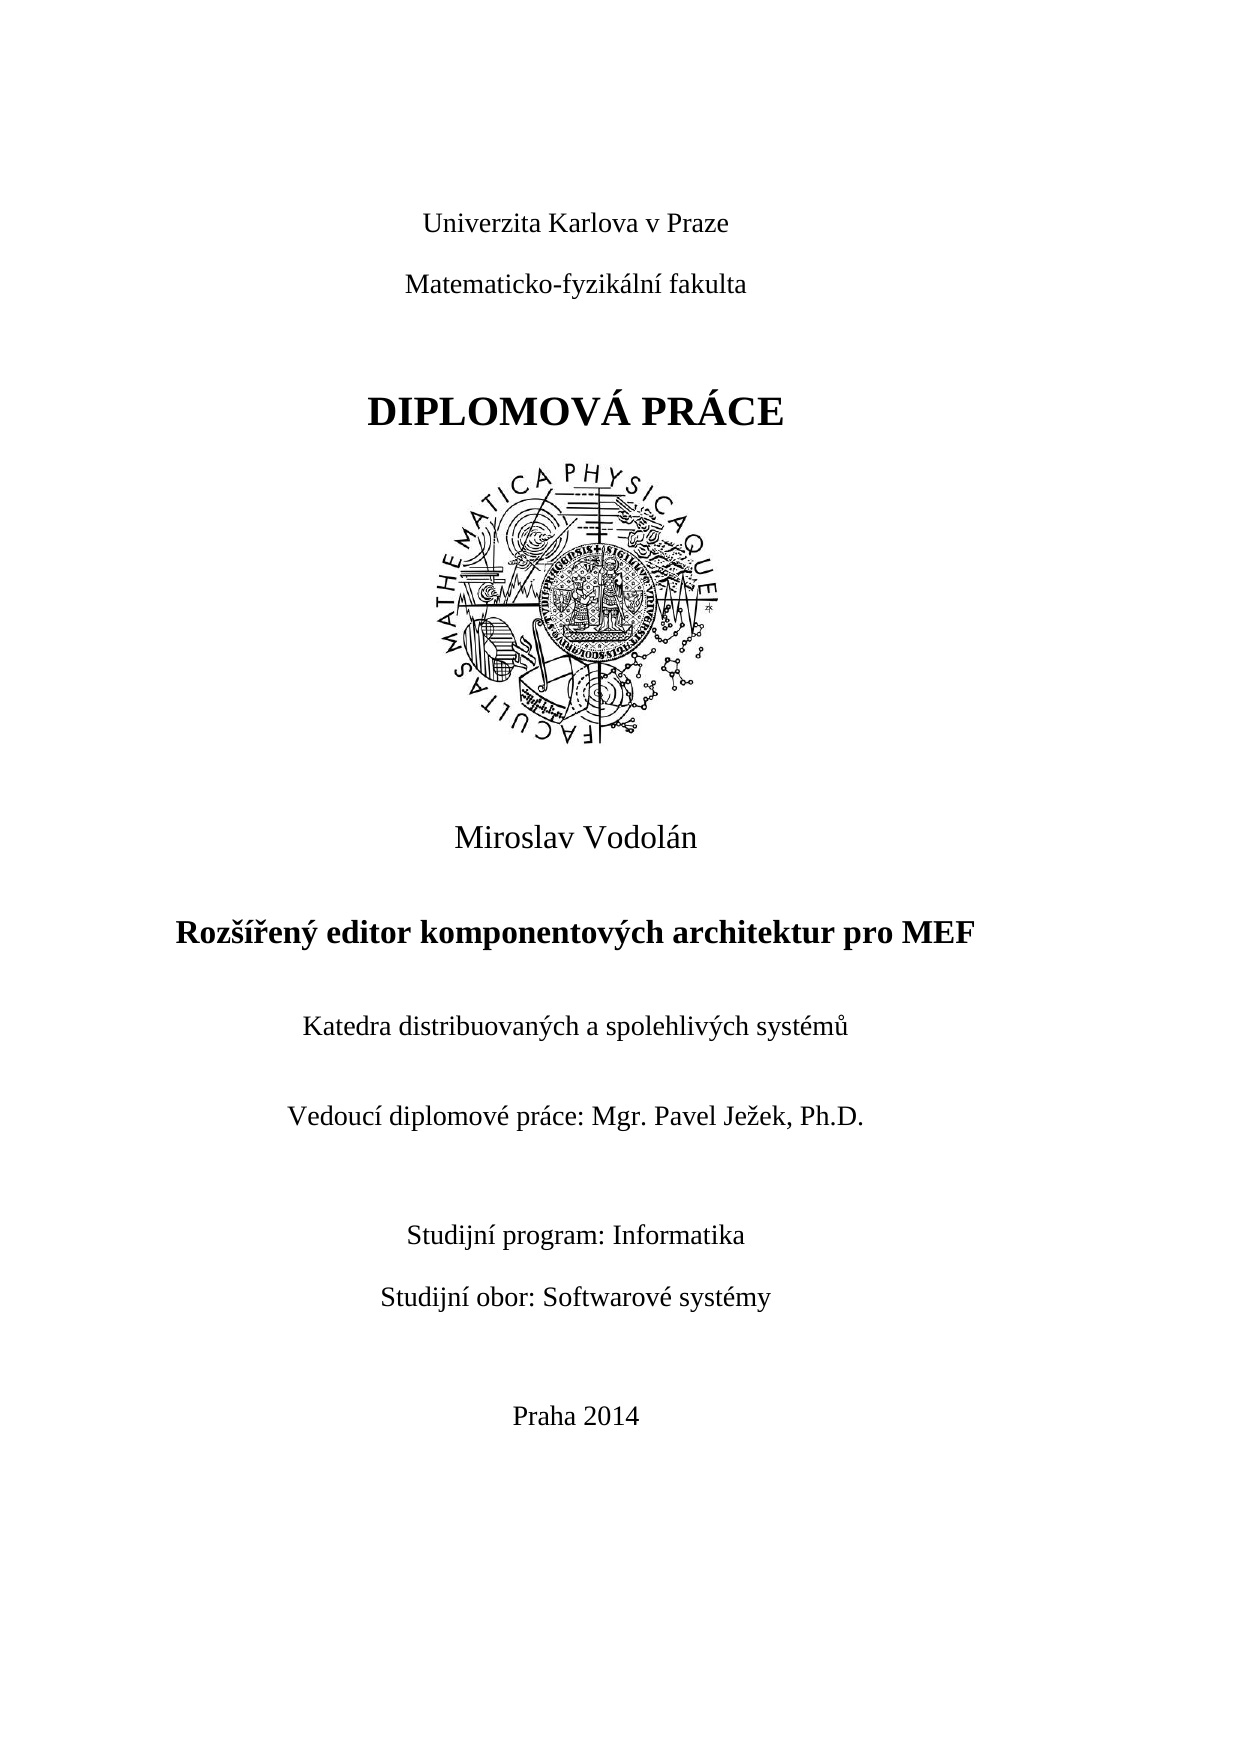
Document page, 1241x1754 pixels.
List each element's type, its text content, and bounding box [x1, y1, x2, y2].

text Univerzita Karlova v Praze [148, 206, 1004, 238]
text Praha 2014 [148, 1399, 1004, 1431]
text DIPLOMOVÁ PRÁCE [148, 387, 1004, 434]
text Studijní obor: Softwarové systémy [148, 1279, 1004, 1312]
picture [388, 434, 764, 788]
text Katedra distribuovaných a spolehlivých systémů [148, 1009, 1004, 1041]
text Rozšířený editor komponentových architektur pro MEF [148, 913, 1004, 951]
text Miroslav Vodolán [148, 817, 1004, 855]
text Studijní program: Informatika [148, 1218, 1004, 1250]
text Vedoucí diplomové práce: Mgr. Pavel Ježek, Ph.D. [148, 1098, 1004, 1131]
text Matematicko-fyzikální fakulta [148, 267, 1004, 299]
